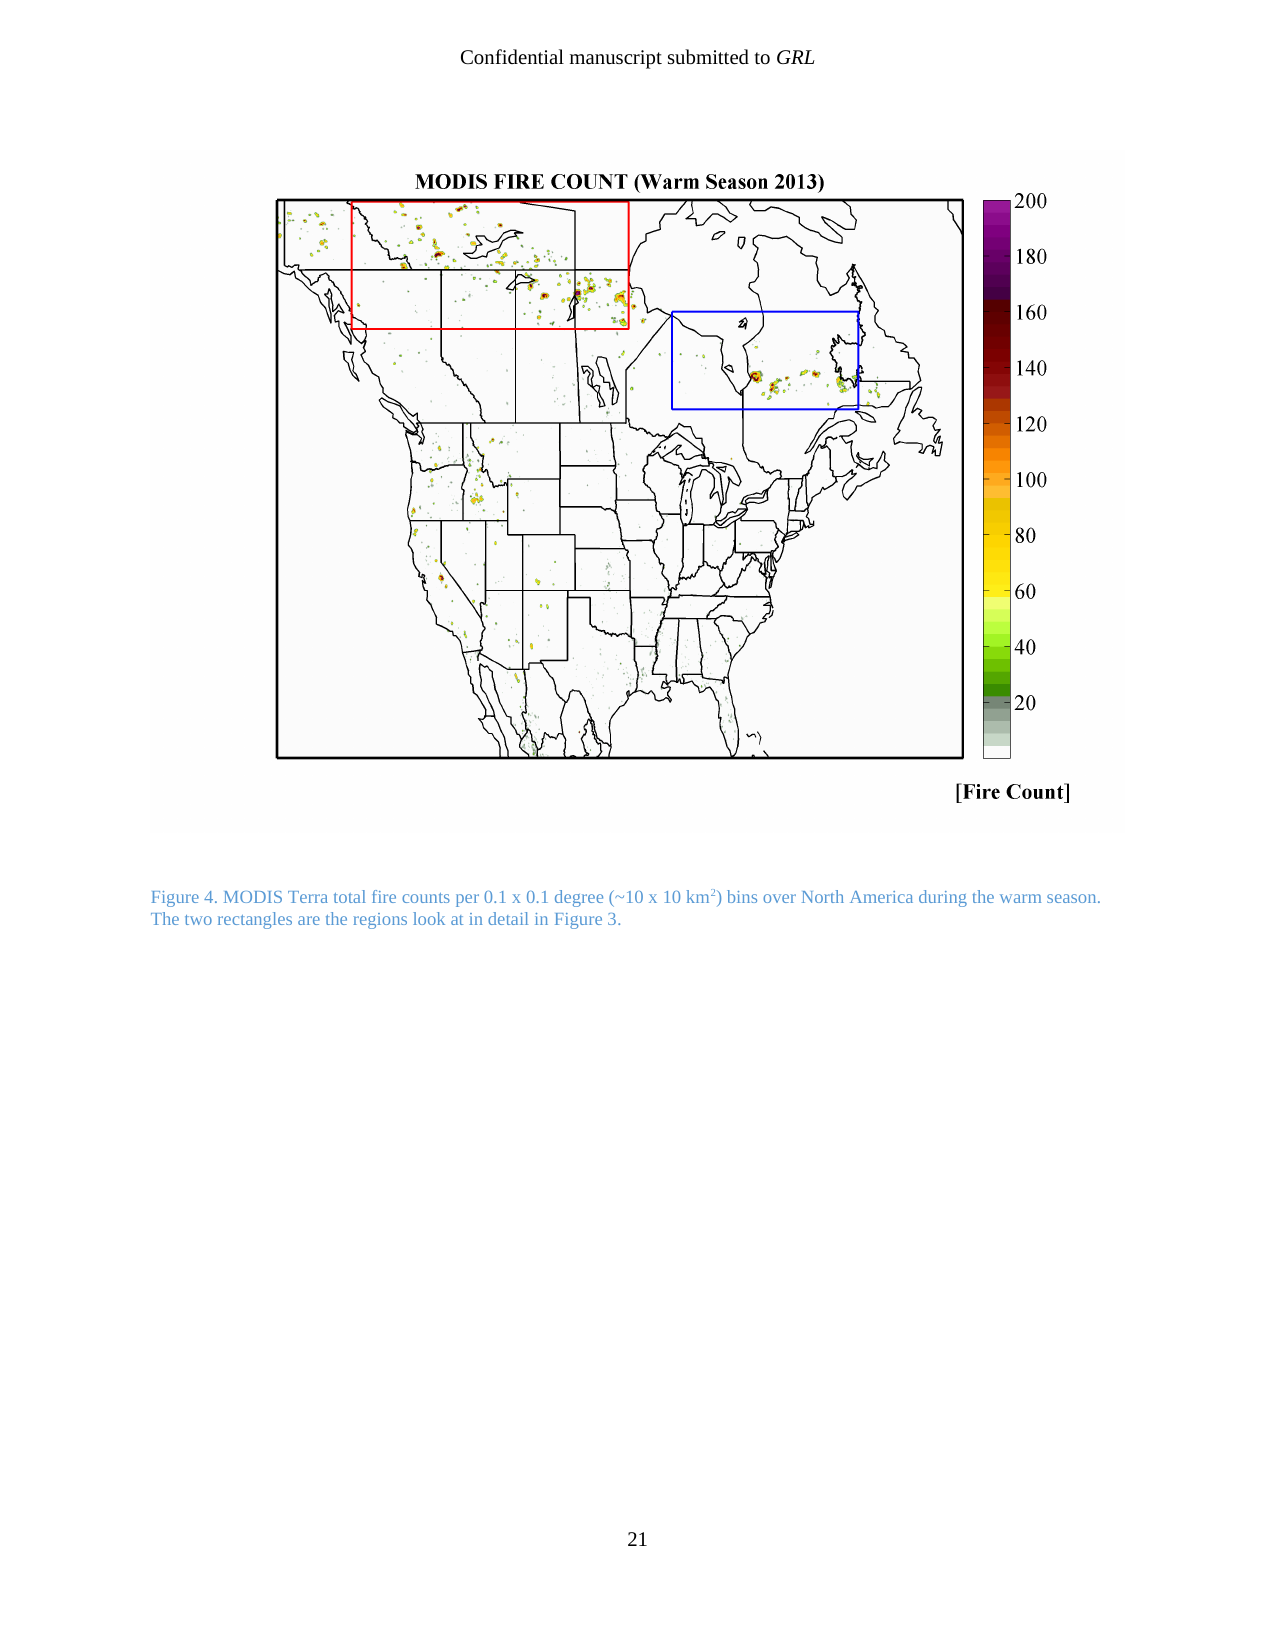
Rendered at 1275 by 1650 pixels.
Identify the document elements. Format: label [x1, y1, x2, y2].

picture [150, 150, 1125, 833]
